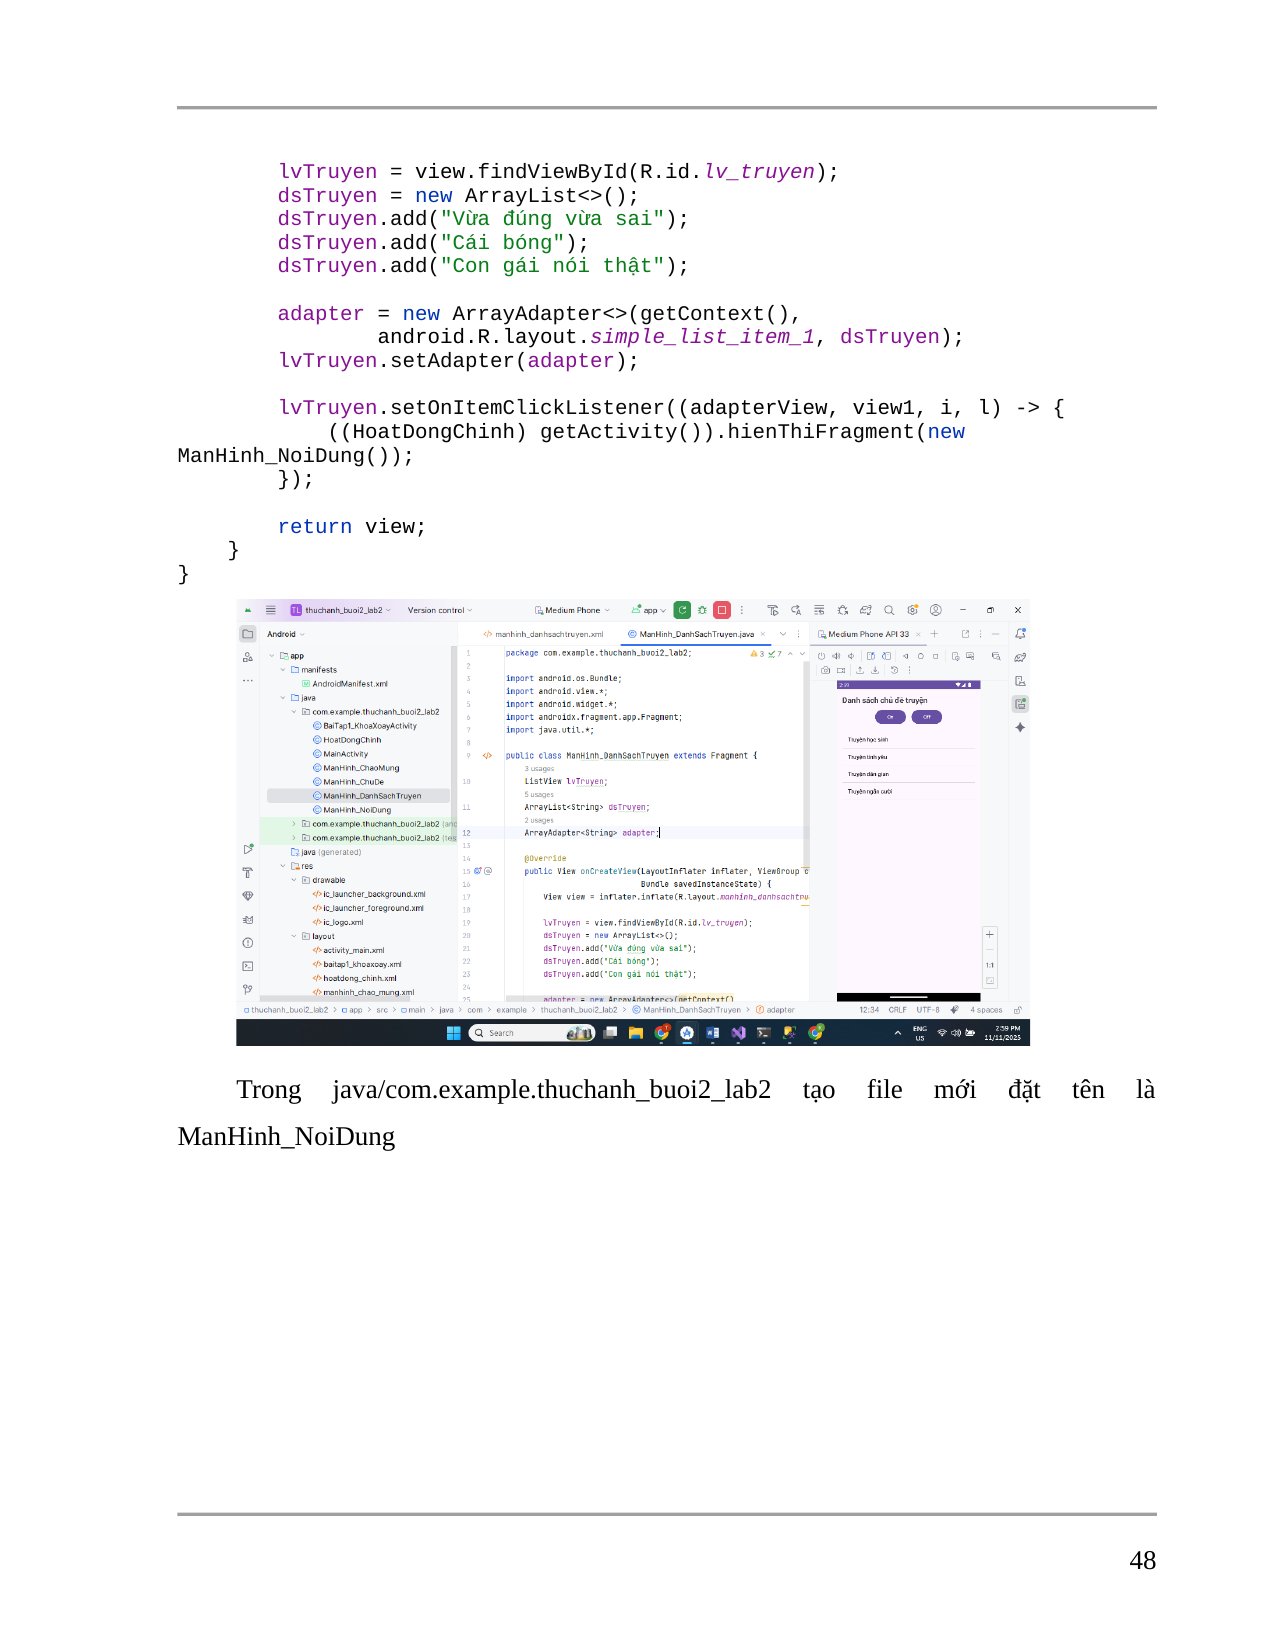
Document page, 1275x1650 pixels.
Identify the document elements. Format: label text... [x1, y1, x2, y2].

text Trong java/com.example.thuchanh_buoi2_lab2 tạo file mới đặt tên là ManHinh_NoiDung [177, 1073, 1156, 1151]
picture [236, 599, 1030, 1046]
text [177, 137, 1157, 587]
